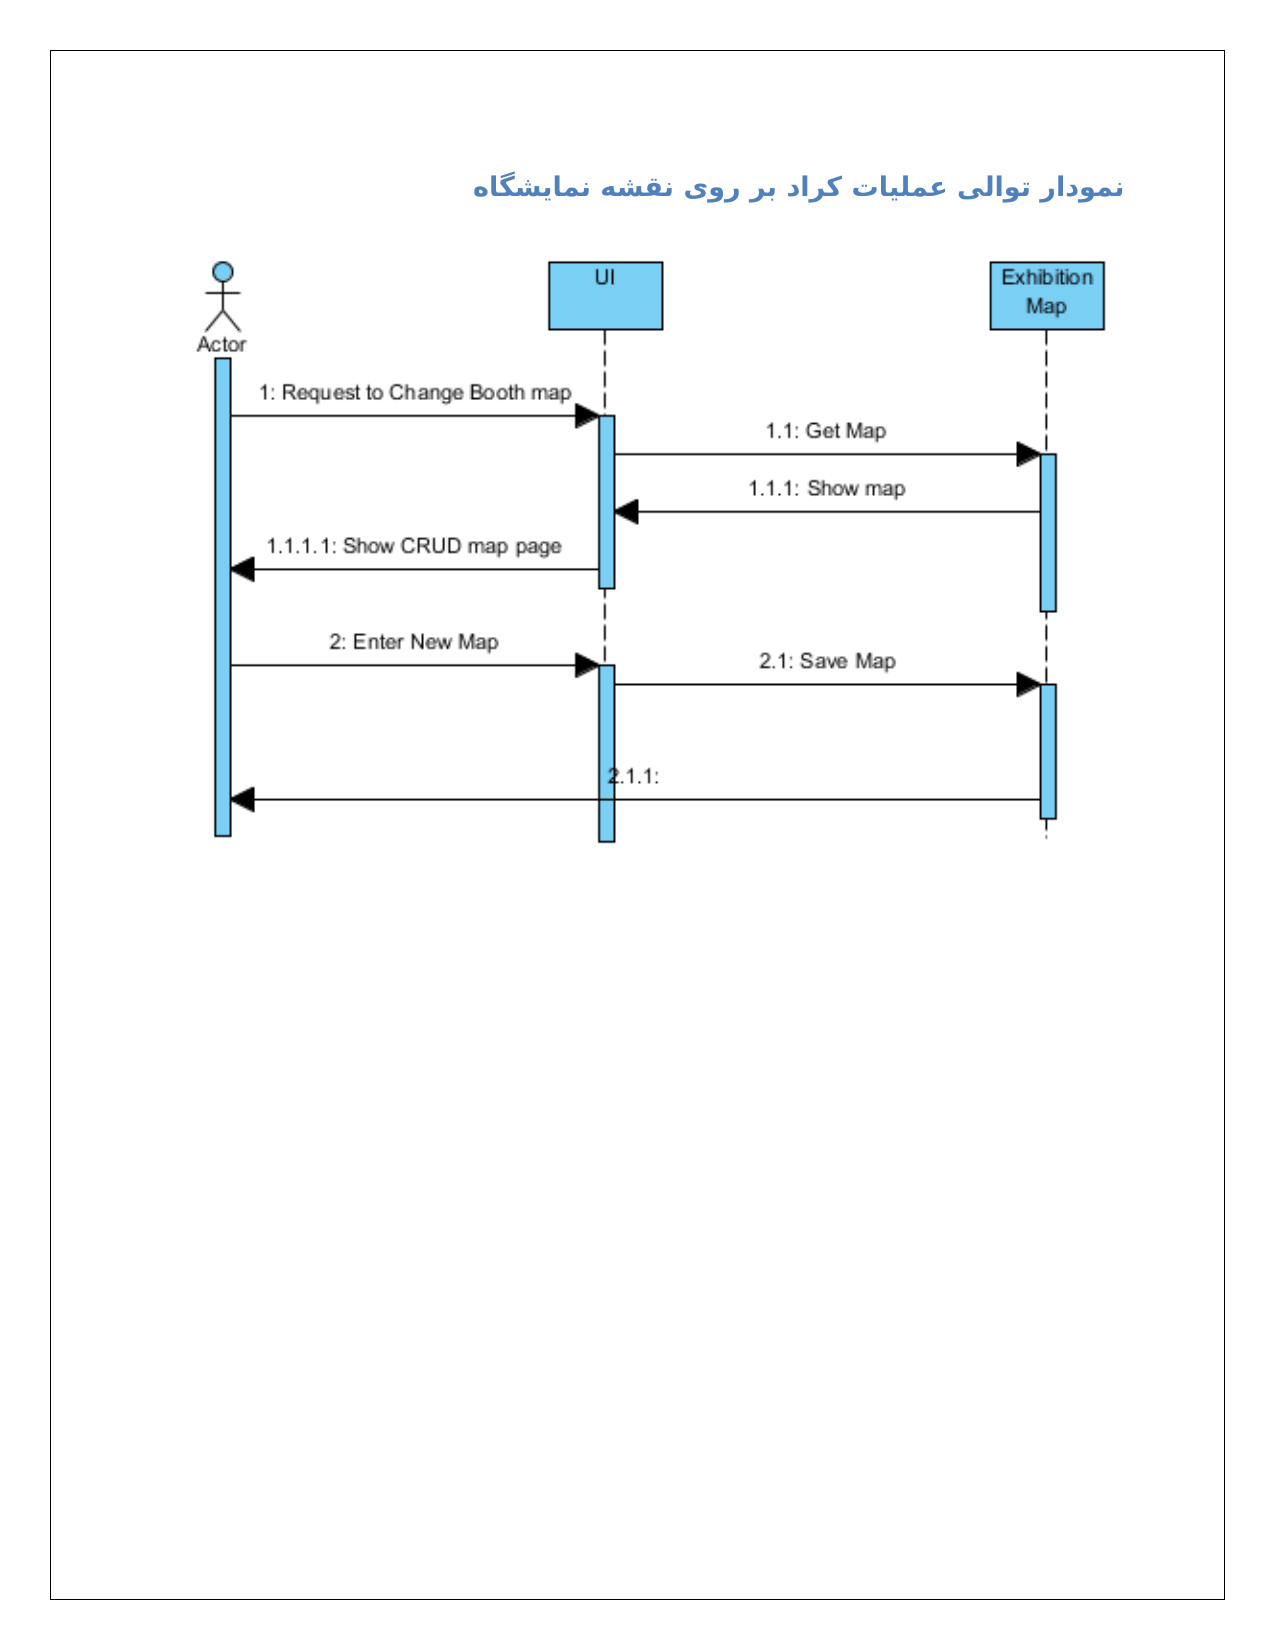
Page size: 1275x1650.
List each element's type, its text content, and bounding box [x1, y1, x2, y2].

subtitle نمودار توالی عملیات کراد بر روی نقشه نمایشگاه [150, 171, 1125, 202]
picture [161, 258, 1113, 849]
